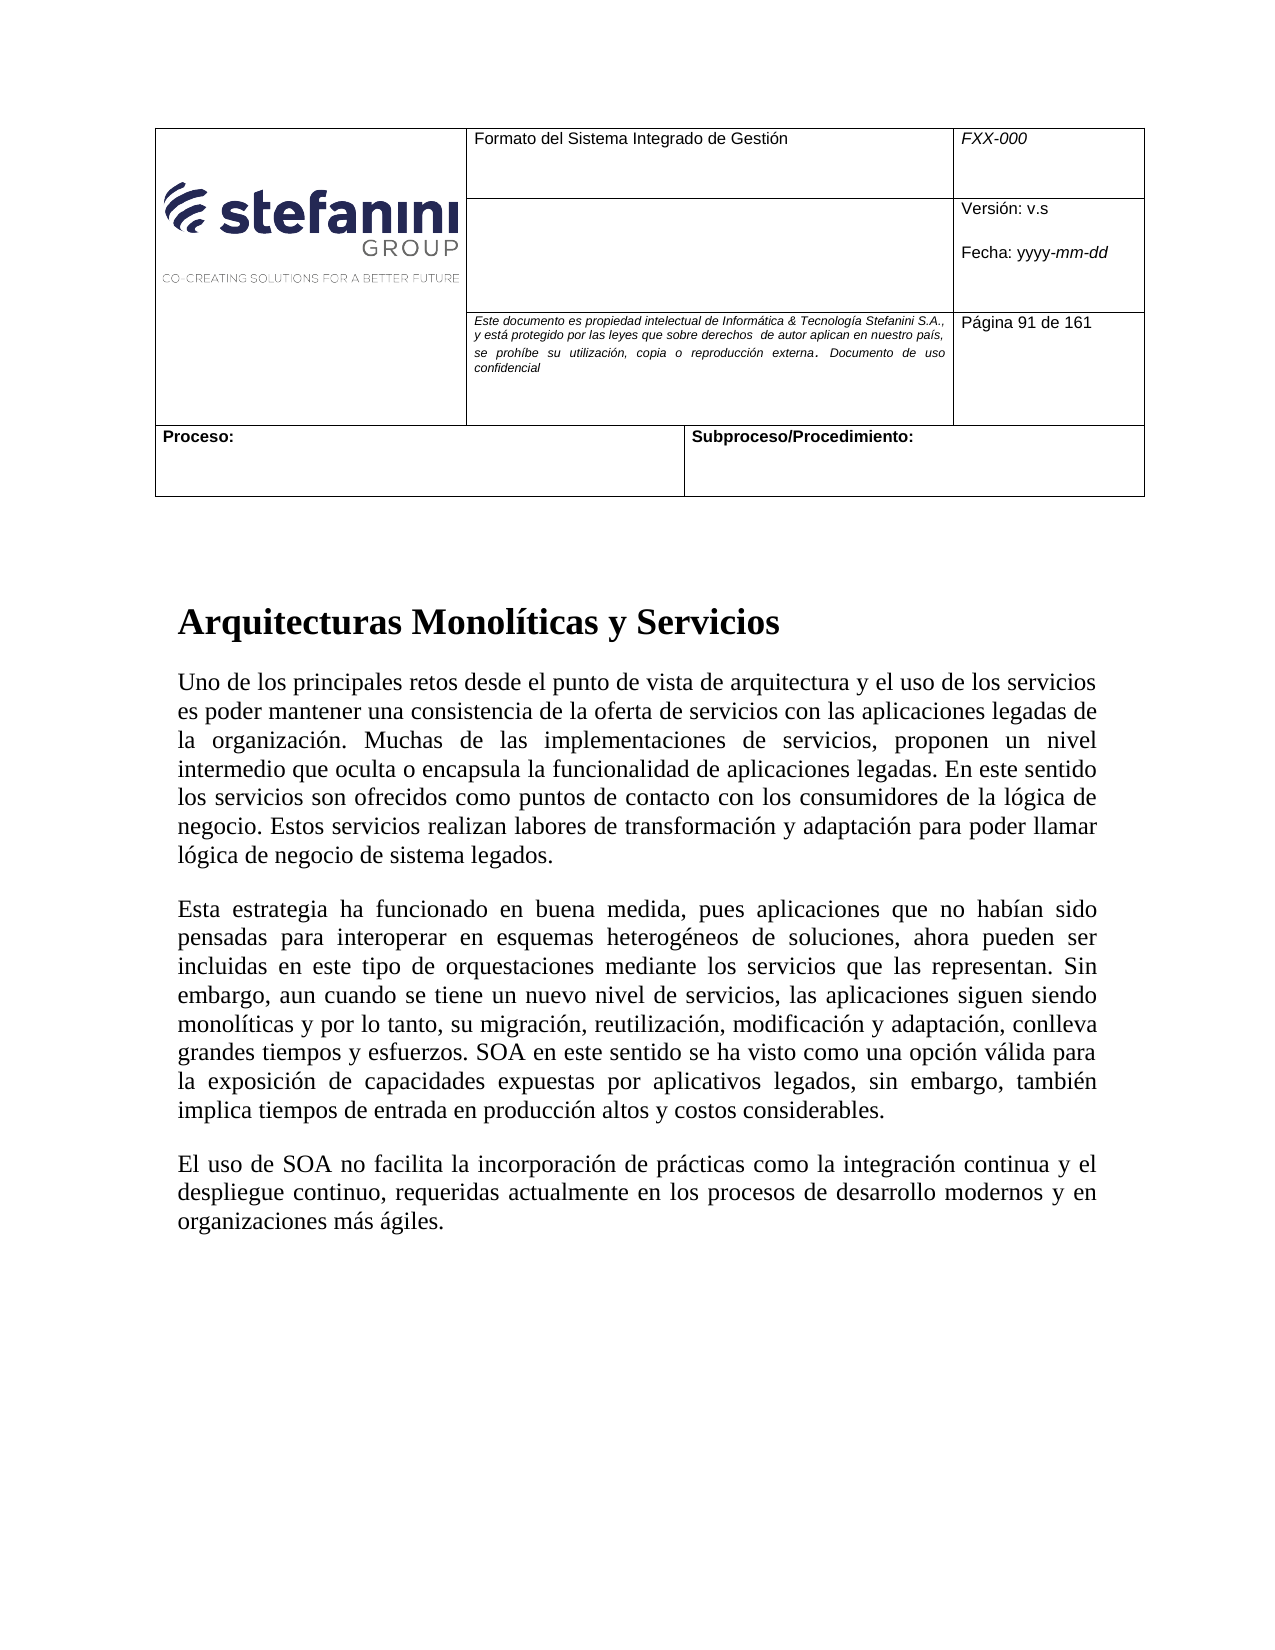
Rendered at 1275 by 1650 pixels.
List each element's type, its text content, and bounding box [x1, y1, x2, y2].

picture [162, 182, 460, 286]
text El uso de SOA no facilita la incorporación de prácticas como la integración continua y el despliegue continuo, requeridas actualmente en los procesos de desarrollo modernos y en organizaciones más ágiles. [177, 1149, 1098, 1235]
text Esta estrategia ha funcionado en buena medida, pues aplicaciones que no habían sido pensadas para interoperar en esquemas heterogéneos de soluciones, ahora pueden ser incluidas en este tipo de orquestaciones mediante los servicios que las representan. Sin embargo, aun cuando se tiene un nuevo nivel de servicios, las aplicaciones siguen siendo monolíticas y por lo tanto, su migración, reutilización, modificación y adaptación, conlleva grandes tiempos y esfuerzos. SOA en este sentido se ha visto como una opción válida para la exposición de capacidades expuestas por aplicativos legados, sin embargo, también implica tiempos de entrada en producción altos y costos considerables. [177, 894, 1098, 1124]
text Uno de los principales retos desde el punto de vista de arquitectura y el uso de los servicios es poder mantener una consistencia de la oferta de servicios con las aplicaciones legadas de la organización. Muchas de las implementaciones de servicios, proponen un nivel intermedio que oculta o encapsula la funcionalidad de aplicaciones legadas. En este sentido los servicios son ofrecidos como puntos de contacto con los consumidores de la lógica de negocio. Estos servicios realizan labores de transformación y adaptación para poder llamar lógica de negocio de sistema legados. [177, 667, 1098, 869]
subtitle Arquitecturas Monolíticas y Servicios [177, 599, 1098, 642]
